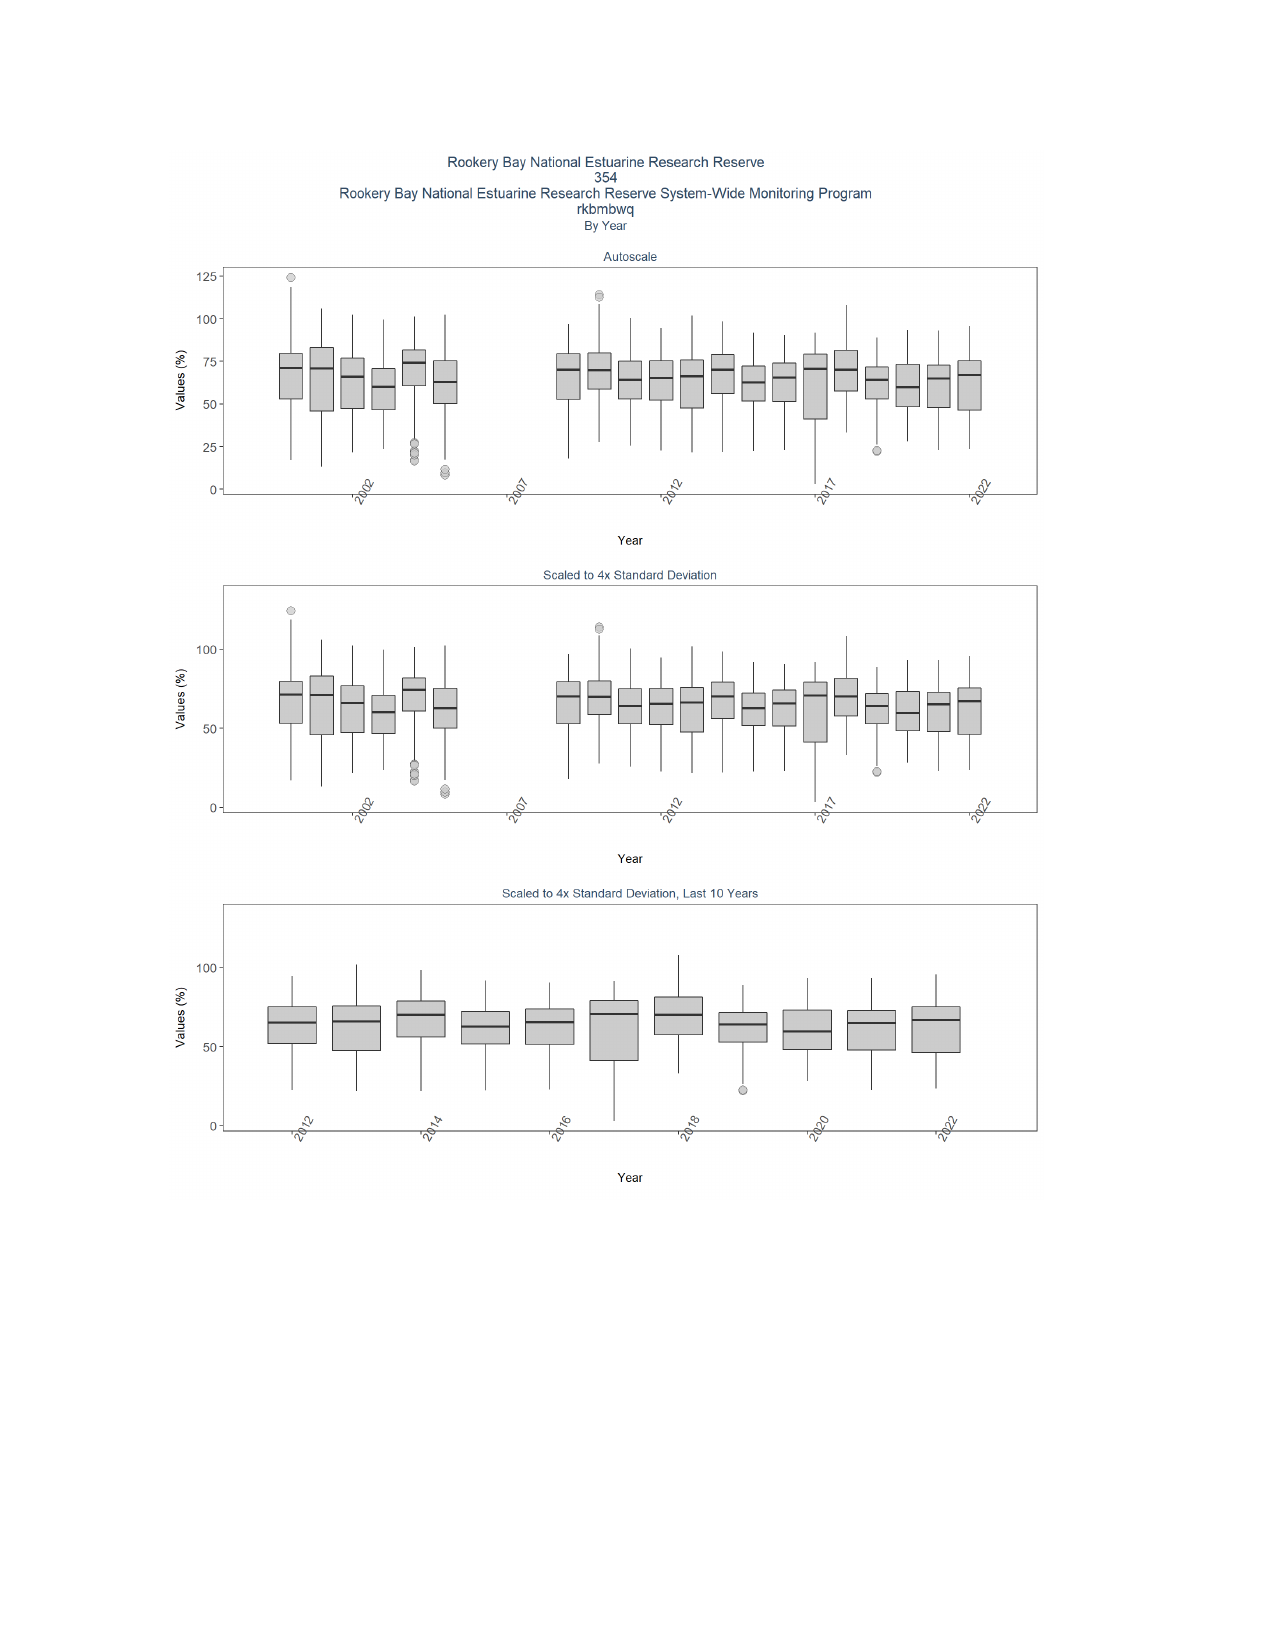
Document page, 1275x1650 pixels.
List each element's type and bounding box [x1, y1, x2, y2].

picture [168, 150, 1044, 1200]
